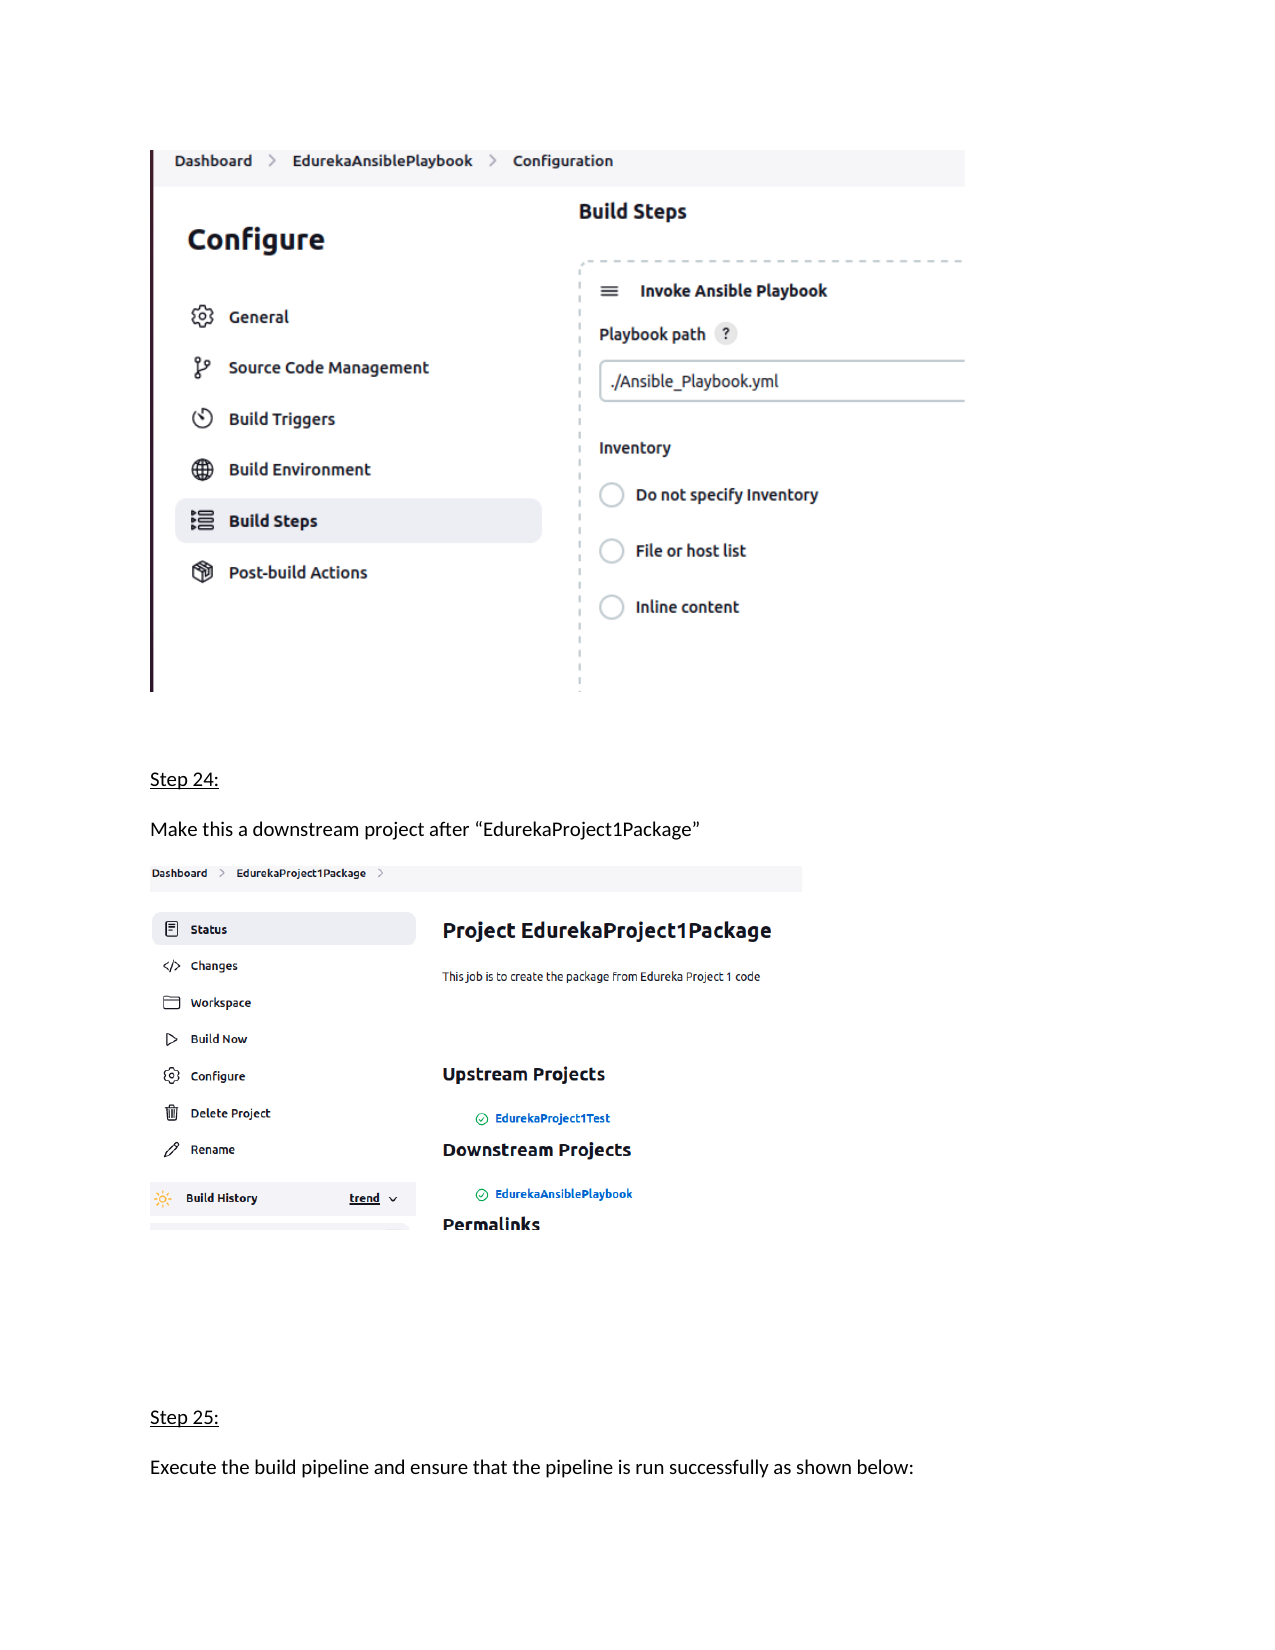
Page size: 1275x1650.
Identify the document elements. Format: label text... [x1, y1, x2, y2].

text Execute the build pipeline and ensure that the pipeline is run successfully as shown below: [150, 1454, 1125, 1480]
picture [150, 866, 803, 1230]
picture [150, 150, 965, 692]
text Make this a downstream project after “EdurekaProject1Package” [150, 816, 1125, 841]
text Step 25: [150, 1404, 1125, 1430]
text Step 24: [150, 766, 1125, 791]
